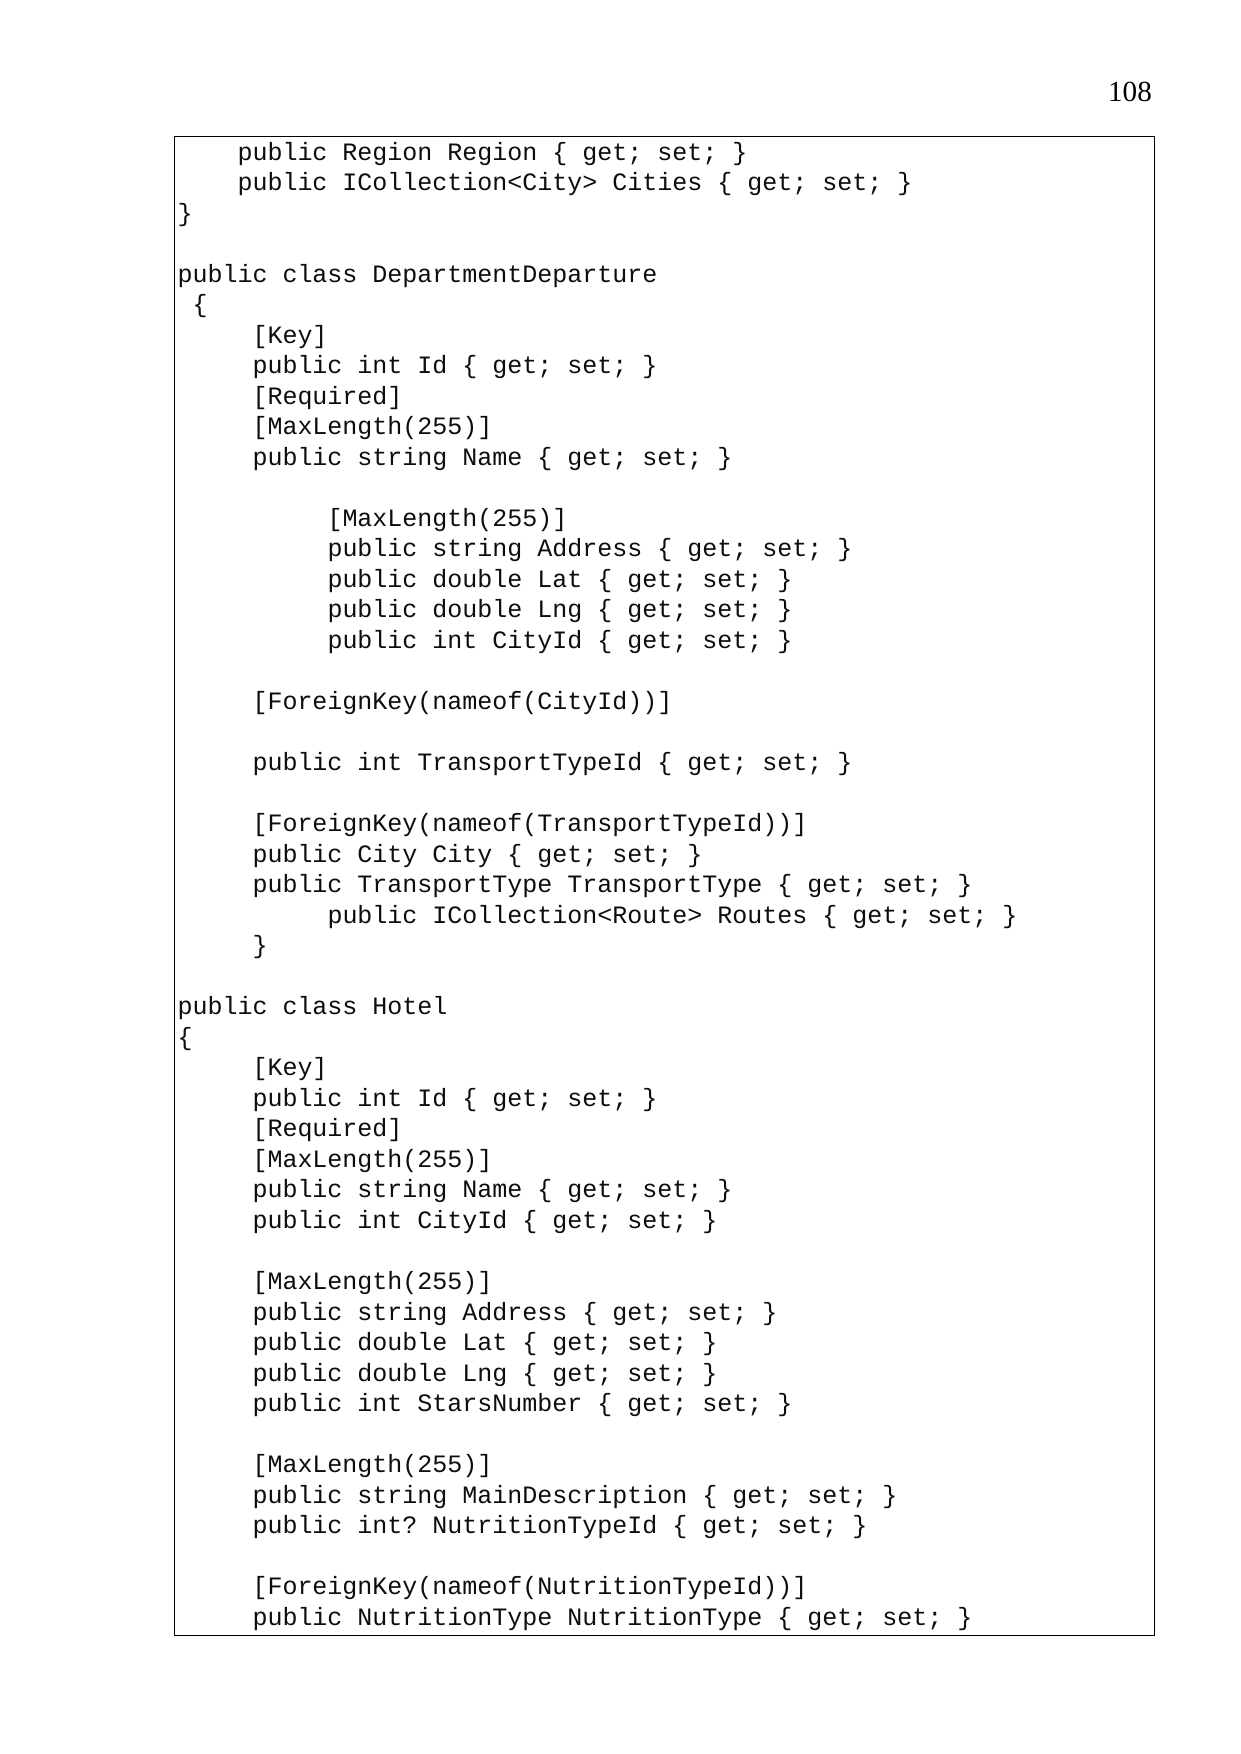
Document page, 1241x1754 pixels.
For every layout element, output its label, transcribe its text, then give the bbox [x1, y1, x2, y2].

text public string Address { get; set; } [175, 533, 1154, 563]
text [MaxLength(255)] [175, 502, 1154, 533]
text public string Name { get; set; } [175, 1174, 1154, 1204]
text [MaxLength(255)] [175, 1265, 1154, 1296]
text [MaxLength(255)] [175, 1143, 1154, 1174]
text public double Lat { get; set; } [175, 1326, 1154, 1357]
text public string Name { get; set; } [175, 441, 1154, 473]
text public int StarsNumber { get; set; } [175, 1387, 1154, 1419]
text public double Lng { get; set; } [175, 1357, 1154, 1387]
text public int Id { get; set; } [175, 350, 1154, 380]
text public TransportType TransportType { get; set; } [175, 869, 1154, 899]
text public NutritionType NutritionType { get; set; } [175, 1601, 1154, 1635]
text [ForeignKey(nameof(NutritionTypeId))] [175, 1571, 1154, 1601]
text } [175, 930, 1154, 961]
text public int? NutritionTypeId { get; set; } [175, 1509, 1154, 1541]
text public string MainDescription { get; set; } [175, 1479, 1154, 1509]
text public int TransportTypeId { get; set; } [175, 747, 1154, 778]
text public double Lat { get; set; } [175, 563, 1154, 594]
text { [175, 1021, 1154, 1052]
text [MaxLength(255)] [175, 411, 1154, 441]
text public ICollection<City> Cities { get; set; } [175, 167, 1154, 197]
text [ForeignKey(nameof(TransportTypeId))] [175, 808, 1154, 838]
text { [175, 289, 1154, 319]
text public class DepartmentDeparture [175, 258, 1154, 289]
text public City City { get; set; } [175, 838, 1154, 869]
text public string Address { get; set; } [175, 1296, 1154, 1326]
text [ForeignKey(nameof(CityId))] [175, 686, 1154, 717]
text public double Lng { get; set; } [175, 594, 1154, 624]
text public int CityId { get; set; } [175, 1204, 1154, 1236]
text [Required] [175, 1113, 1154, 1143]
text [Key] [175, 319, 1154, 350]
text public class Hotel [175, 991, 1154, 1021]
text [MaxLength(255)] [175, 1448, 1154, 1479]
text public int CityId { get; set; } [175, 624, 1154, 656]
text public Region Region { get; set; } [175, 137, 1154, 167]
text [Required] [175, 380, 1154, 411]
text [Key] [175, 1052, 1154, 1082]
text public int Id { get; set; } [175, 1082, 1154, 1113]
text } [175, 197, 1154, 229]
text public ICollection<Route> Routes { get; set; } [175, 899, 1154, 930]
